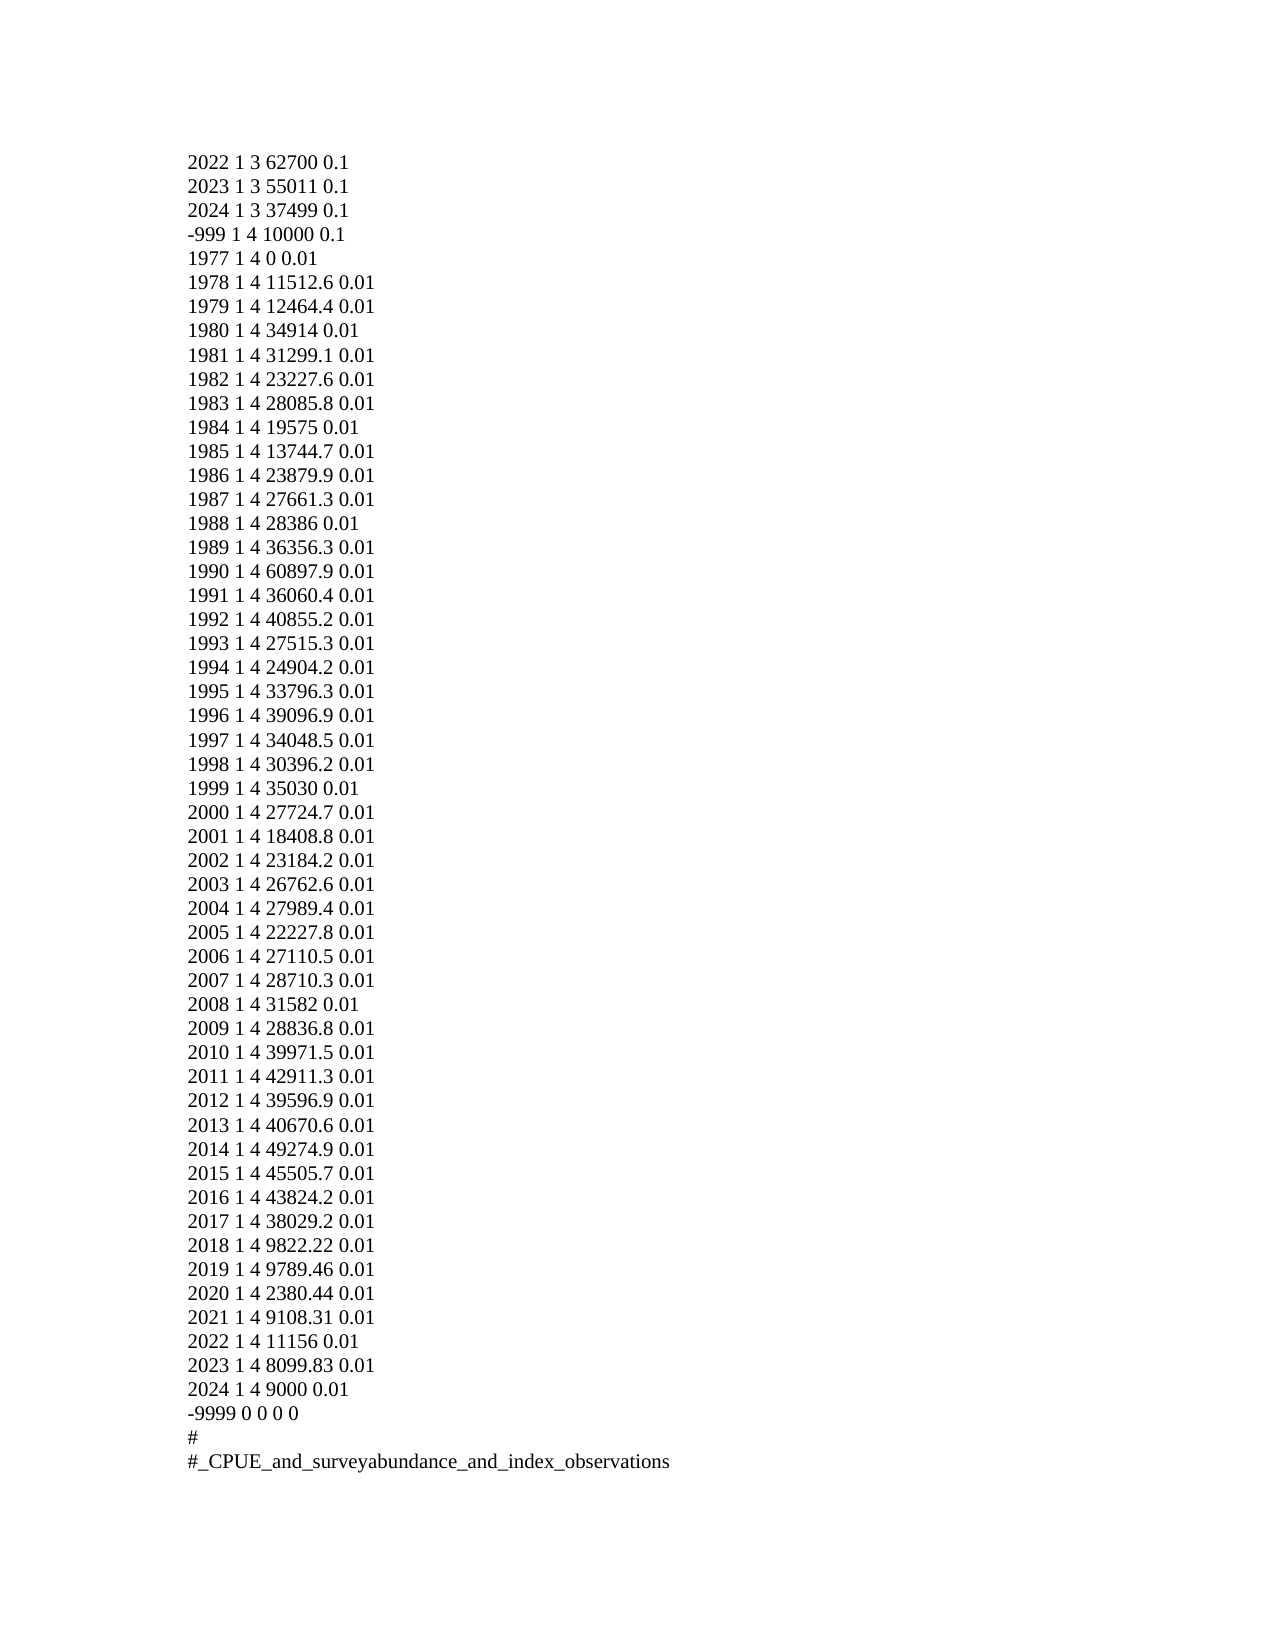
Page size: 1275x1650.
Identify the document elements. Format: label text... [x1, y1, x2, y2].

text 1989 1 4 36356.3 0.01 [187, 535, 1087, 559]
text 2013 1 4 40670.6 0.01 [187, 1112, 1087, 1137]
text -9999 0 0 0 0 [187, 1401, 1087, 1425]
text 1999 1 4 35030 0.01 [187, 776, 1087, 800]
text 1995 1 4 33796.3 0.01 [187, 679, 1087, 703]
text 2004 1 4 27989.4 0.01 [187, 896, 1087, 920]
text 2020 1 4 2380.44 0.01 [187, 1281, 1087, 1305]
text 1997 1 4 34048.5 0.01 [187, 727, 1087, 752]
text 2022 1 4 11156 0.01 [187, 1329, 1087, 1353]
text # [187, 1425, 1087, 1449]
text 2001 1 4 18408.8 0.01 [187, 824, 1087, 848]
text 2022 1 3 62700 0.1 [187, 150, 1087, 174]
text 1980 1 4 34914 0.01 [187, 318, 1087, 342]
text 2006 1 4 27110.5 0.01 [187, 944, 1087, 968]
text 2018 1 4 9822.22 0.01 [187, 1233, 1087, 1257]
text 1987 1 4 27661.3 0.01 [187, 487, 1087, 511]
text 1985 1 4 13744.7 0.01 [187, 439, 1087, 463]
text 1998 1 4 30396.2 0.01 [187, 752, 1087, 776]
text 2000 1 4 27724.7 0.01 [187, 800, 1087, 824]
text 2014 1 4 49274.9 0.01 [187, 1137, 1087, 1161]
text 2021 1 4 9108.31 0.01 [187, 1305, 1087, 1329]
text 1979 1 4 12464.4 0.01 [187, 294, 1087, 318]
text 1992 1 4 40855.2 0.01 [187, 607, 1087, 631]
text 2005 1 4 22227.8 0.01 [187, 920, 1087, 944]
text 1994 1 4 24904.2 0.01 [187, 655, 1087, 679]
text 2007 1 4 28710.3 0.01 [187, 968, 1087, 992]
text 1990 1 4 60897.9 0.01 [187, 559, 1087, 583]
text 2019 1 4 9789.46 0.01 [187, 1257, 1087, 1281]
text 1986 1 4 23879.9 0.01 [187, 463, 1087, 487]
text 1996 1 4 39096.9 0.01 [187, 703, 1087, 727]
text 2009 1 4 28836.8 0.01 [187, 1016, 1087, 1040]
text #_CPUE_and_surveyabundance_and_index_observations [187, 1449, 1087, 1473]
text 1978 1 4 11512.6 0.01 [187, 270, 1087, 294]
text 2003 1 4 26762.6 0.01 [187, 872, 1087, 896]
text 2008 1 4 31582 0.01 [187, 992, 1087, 1016]
text 2023 1 4 8099.83 0.01 [187, 1353, 1087, 1377]
text -999 1 4 10000 0.1 [187, 222, 1087, 246]
text 2002 1 4 23184.2 0.01 [187, 848, 1087, 872]
text 1993 1 4 27515.3 0.01 [187, 631, 1087, 655]
text 1982 1 4 23227.6 0.01 [187, 367, 1087, 391]
text 1981 1 4 31299.1 0.01 [187, 342, 1087, 367]
text 2017 1 4 38029.2 0.01 [187, 1209, 1087, 1233]
text 1991 1 4 36060.4 0.01 [187, 583, 1087, 607]
text 1977 1 4 0 0.01 [187, 246, 1087, 270]
text 2011 1 4 42911.3 0.01 [187, 1064, 1087, 1088]
text 2015 1 4 45505.7 0.01 [187, 1161, 1087, 1185]
text 1984 1 4 19575 0.01 [187, 415, 1087, 439]
text 2024 1 4 9000 0.01 [187, 1377, 1087, 1401]
text 2010 1 4 39971.5 0.01 [187, 1040, 1087, 1064]
text 2023 1 3 55011 0.1 [187, 174, 1087, 198]
text 1988 1 4 28386 0.01 [187, 511, 1087, 535]
text 2016 1 4 43824.2 0.01 [187, 1185, 1087, 1209]
text 2024 1 3 37499 0.1 [187, 198, 1087, 222]
text 1983 1 4 28085.8 0.01 [187, 391, 1087, 415]
text 2012 1 4 39596.9 0.01 [187, 1088, 1087, 1112]
